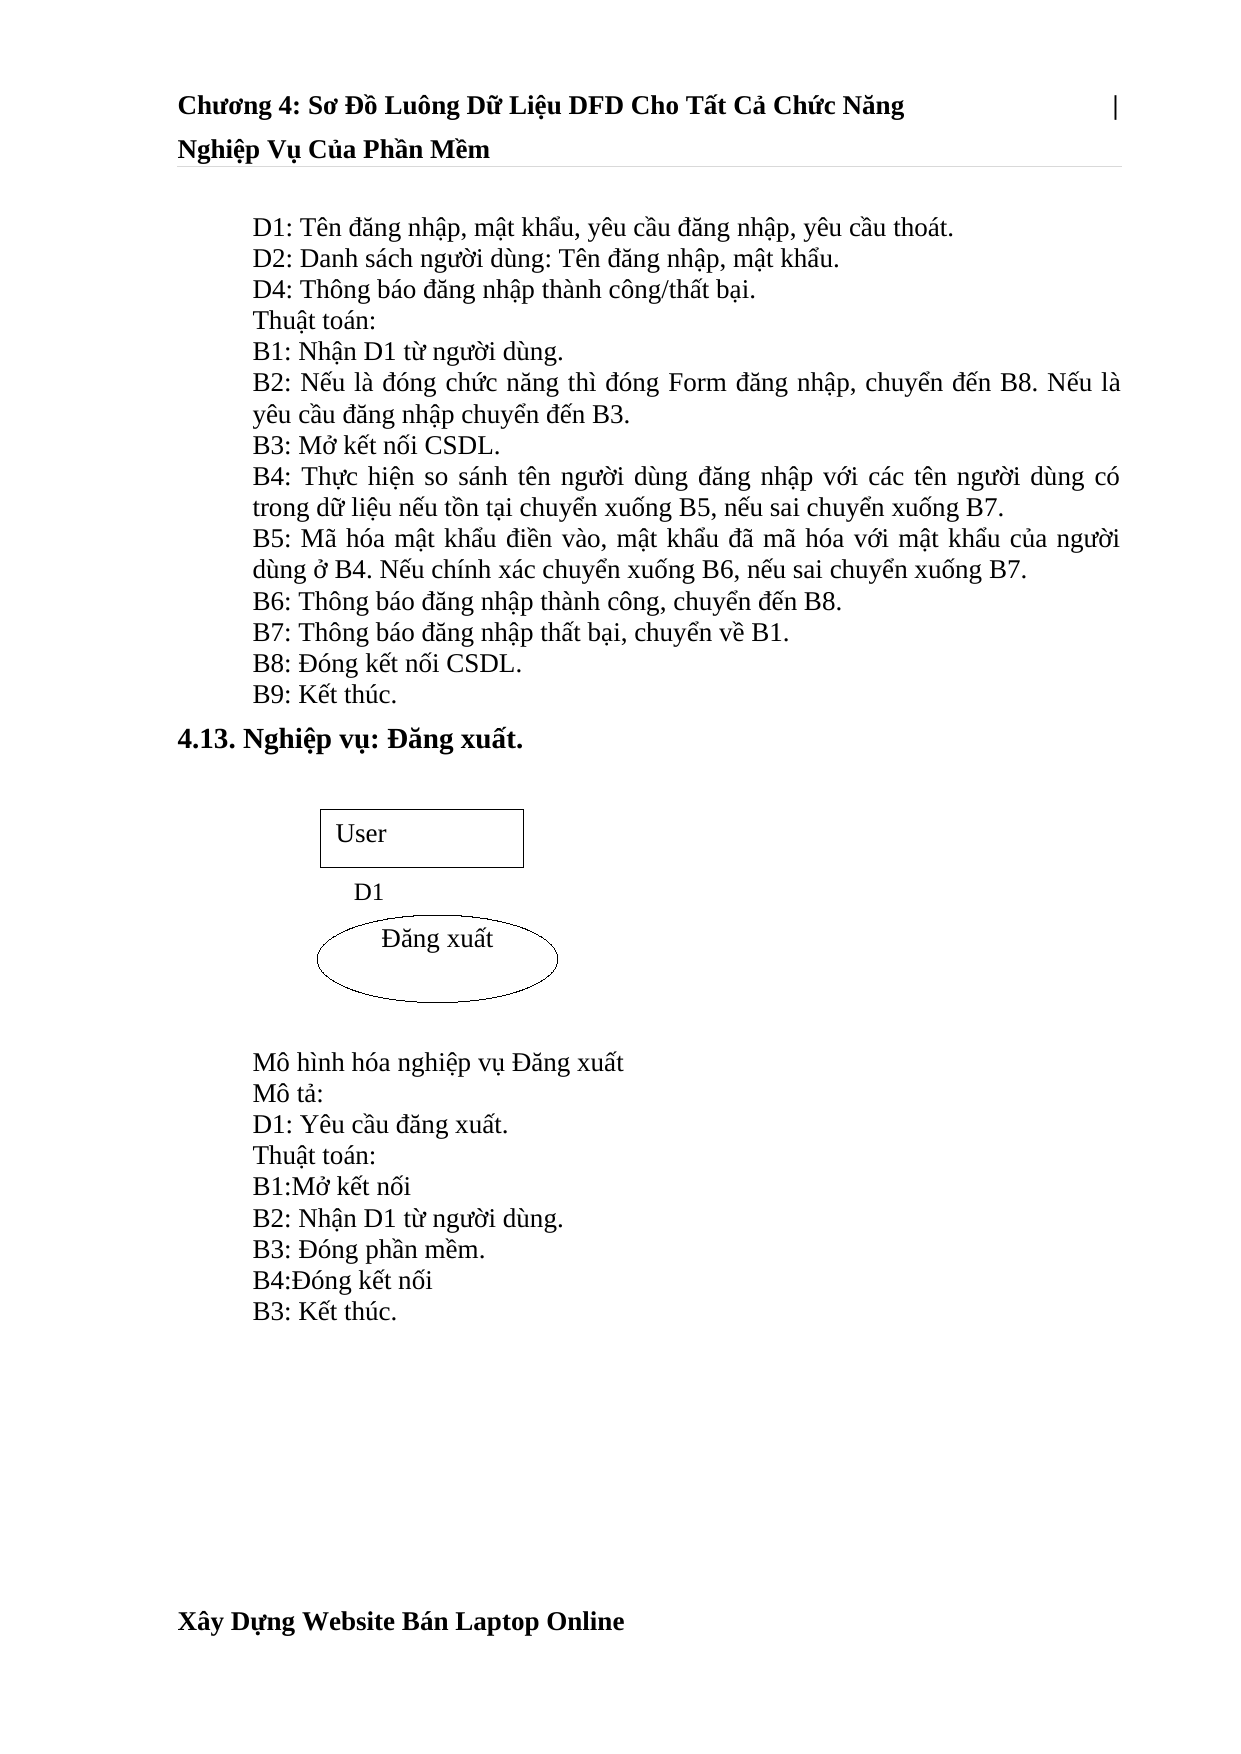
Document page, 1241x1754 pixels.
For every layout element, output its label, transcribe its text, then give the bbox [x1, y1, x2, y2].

list D1: Yêu cầu đăng xuất. [252, 1108, 1122, 1139]
list B2: Nếu là đóng chức năng thì đóng Form đăng nhập, chuyển đến B8. Nếu là yêu cầu đăng nhập chuyển đến B3. [252, 367, 1122, 429]
list B4:Đóng kết nối [252, 1264, 1122, 1295]
list B9: Kết thúc. [252, 678, 1122, 709]
list B8: Đóng kết nối CSDL. [252, 647, 1122, 678]
list Mô tả: [252, 1077, 1122, 1108]
list Mô hình hóa nghiệp vụ Đăng xuất [252, 1046, 1122, 1077]
list D4: Thông báo đăng nhập thành công/thất bại. [252, 273, 1122, 304]
list D2: Danh sách người dùng: Tên đăng nhập, mật khẩu. [252, 242, 1122, 273]
list B6: Thông báo đăng nhập thành công, chuyển đến B8. [252, 584, 1122, 616]
list B3: Đóng phần mềm. [252, 1233, 1122, 1264]
list B1: Nhận D1 từ người dùng. [252, 335, 1122, 367]
list B4: Thực hiện so sánh tên người dùng đăng nhập với các tên người dùng có trong dữ liệu nếu tồn tại chuyển xuống B5, nếu sai chuyển xuống B7. [252, 460, 1122, 522]
list B2: Nhận D1 từ người dùng. [252, 1202, 1122, 1233]
list B5: Mã hóa mật khẩu điền vào, mật khẩu đã mã hóa với mật khẩu của người dùng ở B4. Nếu chính xác chuyển xuống B6, nếu sai chuyển xuống B7. [252, 522, 1122, 584]
list B7: Thông báo đăng nhập thất bại, chuyển về B1. [252, 616, 1122, 647]
list Thuật toán: [252, 1139, 1122, 1171]
list B1:Mở kết nối [252, 1171, 1122, 1202]
list B3: Kết thúc. [252, 1295, 1122, 1326]
list B3: Mở kết nối CSDL. [252, 429, 1122, 460]
list Thuật toán: [252, 304, 1122, 335]
list D1: Tên đăng nhập, mật khẩu, yêu cầu đăng nhập, yêu cầu thoát. [252, 211, 1122, 242]
subtitle 4.13. Nghiệp vụ: Đăng xuất. [177, 722, 1122, 755]
